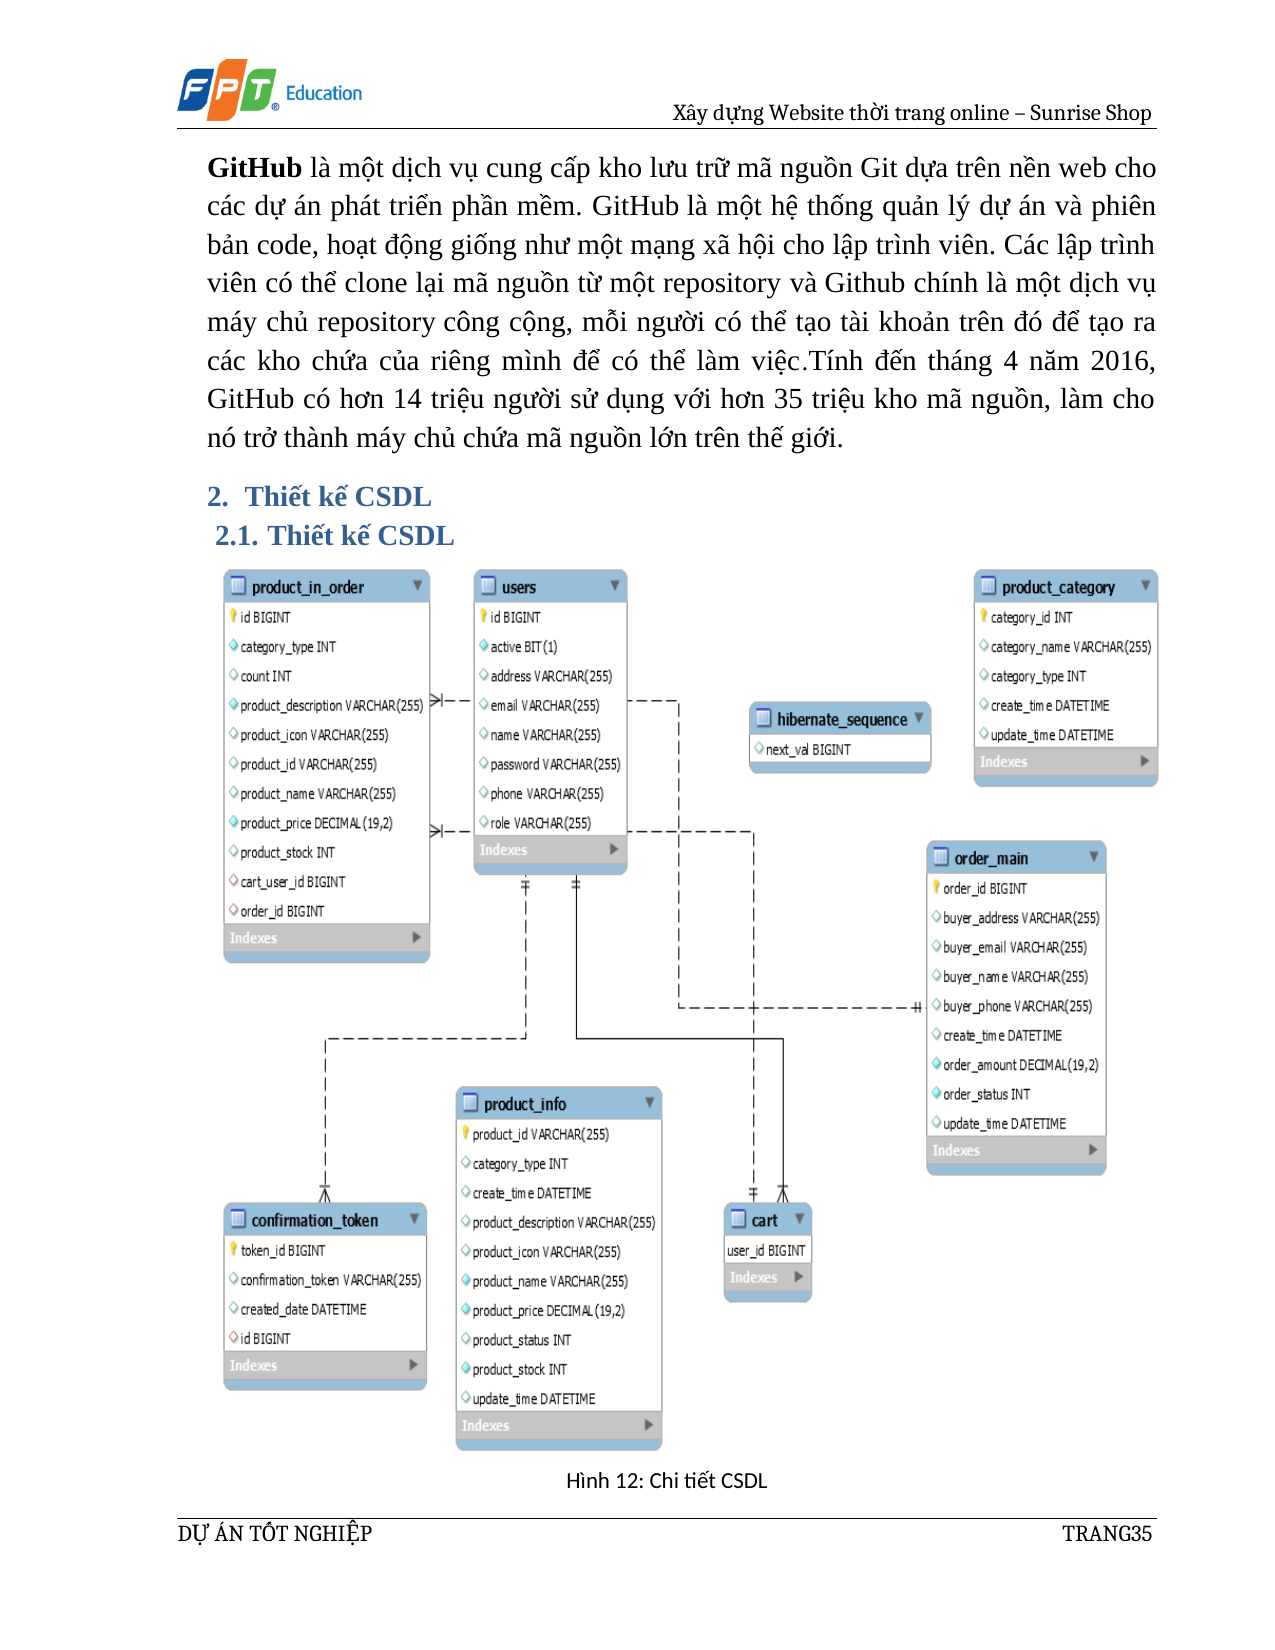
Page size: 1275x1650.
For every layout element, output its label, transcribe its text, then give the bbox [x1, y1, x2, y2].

text Hình 12: Chi tiết CSDL [177, 1467, 1157, 1494]
list Thiết kế CSDL [215, 518, 1157, 551]
list Thiết kế CSDL [207, 479, 1157, 513]
text GitHub là một dịch vụ cung cấp kho lưu trữ mã nguồn Git dựa trên nền web cho các dự án phát triển phần mềm. GitHub là một hệ thống quản lý dự án và phiên bản code, hoạt động giống như một mạng xã hội cho lập trình viên. Các lập trình viên có thể clone lại mã nguồn từ một repository và Github chính là một dịch vụ máy chủ repository công cộng, mỗi người có thể tạo tài khoản trên đó để tạo ra các kho chứa của riêng mình để có thể làm việc.Tính đến tháng 4 năm 2016, GitHub có hơn 14 triệu người sử dụng với hơn 35 triệu kho mã nguồn, làm cho nó trở thành máy chủ chứa mã nguồn lớn trên thế giới. [207, 338, 1157, 453]
picture [177, 59, 364, 121]
text GitHub là một dịch vụ cung cấp kho lưu trữ mã nguồn Git dựa trên nền web cho các dự án phát triển phần mềm. GitHub là một hệ thống quản lý dự án và phiên bản code, hoạt động giống như một mạng xã hội cho lập trình viên. Các lập trình viên có thể clone lại mã nguồn từ một repository và Github chính là một dịch vụ máy chủ repository công cộng, mỗi người có thể tạo tài khoản trên đó để tạo ra các kho chứa của riêng mình để có thể làm việc.Tính đến tháng 4 năm 2016, GitHub có hơn 14 triệu người sử dụng với hơn 35 triệu kho mã nguồn, làm cho nó trở thành máy chủ chứa mã nguồn lớn trên thế giới. [207, 150, 1157, 227]
picture [214, 556, 1169, 1463]
